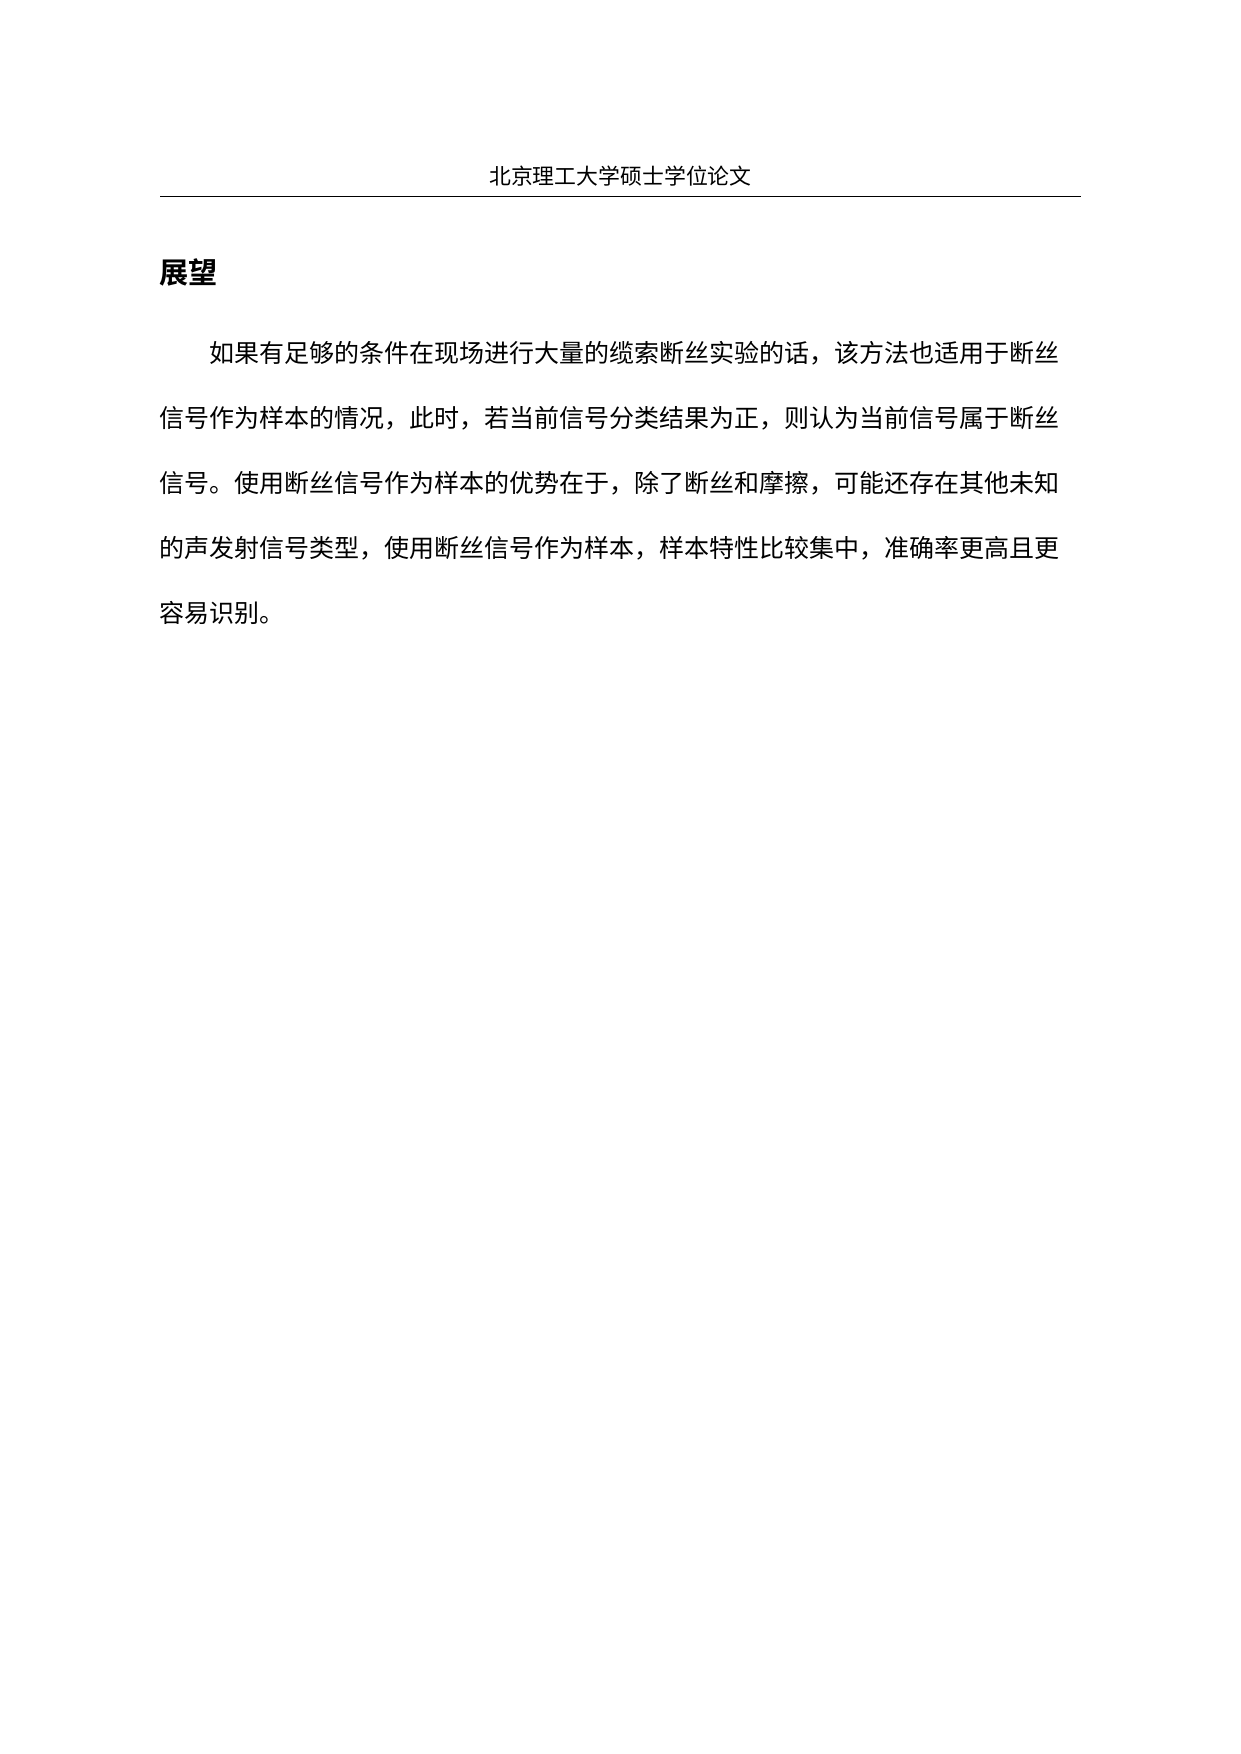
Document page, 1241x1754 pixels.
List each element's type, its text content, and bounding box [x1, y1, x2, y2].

text 展望 [159, 238, 1081, 303]
text 如果有足够的条件在现场进行大量的缆索断丝实验的话，该方法也适用于断丝信号作为样本的情况，此时，若当前信号分类结果为正，则认为当前信号属于断丝信号。使用断丝信号作为样本的优势在于，除了断丝和摩擦，可能还存在其他未知的声发射信号类型，使用断丝信号作为样本，样本特性比较集中，准确率更高且更容易识别。 [159, 319, 1081, 644]
